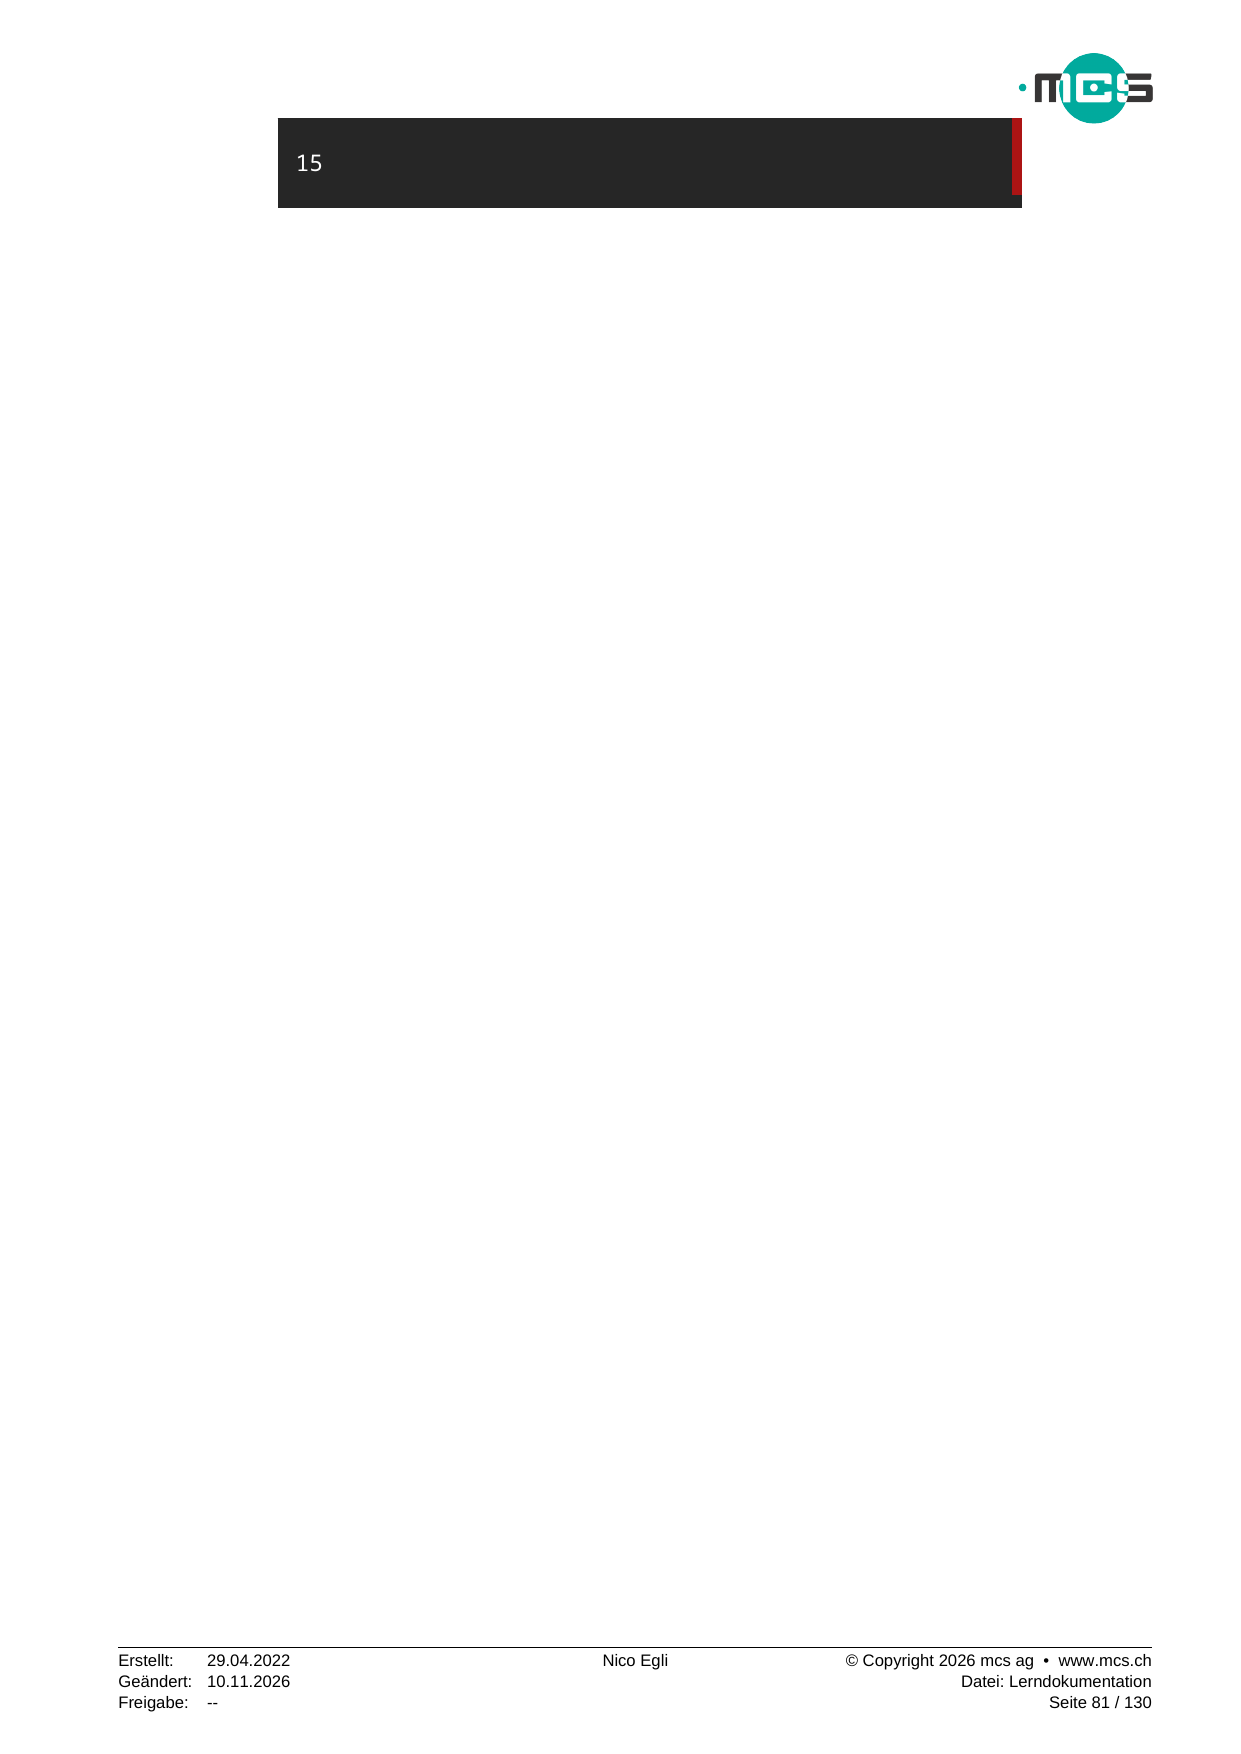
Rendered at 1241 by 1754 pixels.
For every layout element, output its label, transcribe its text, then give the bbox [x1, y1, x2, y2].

text 15 [287, 131, 1012, 195]
picture [1018, 53, 1155, 124]
